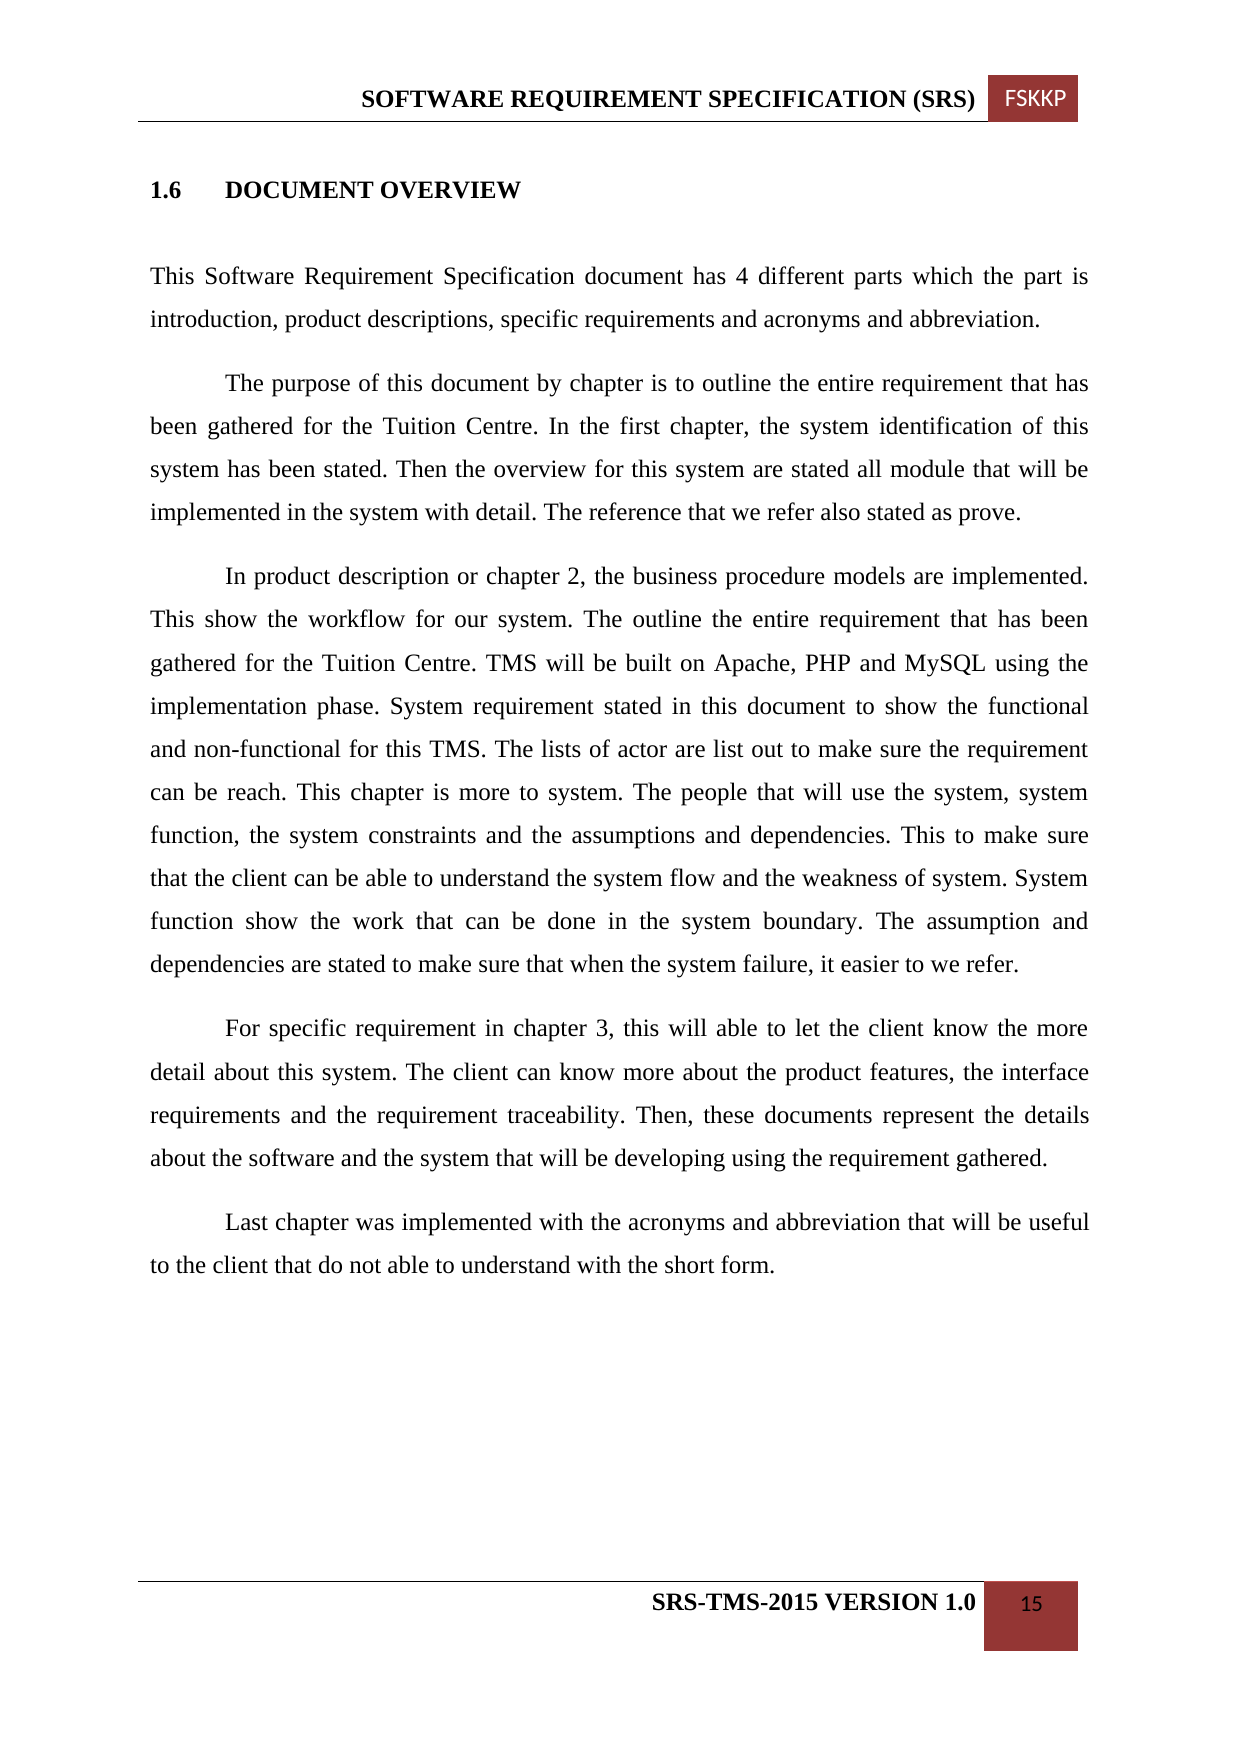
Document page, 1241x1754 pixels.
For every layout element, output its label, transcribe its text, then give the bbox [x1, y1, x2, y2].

text This Software Requirement Specification document has 4 different parts which the part is introduction, product descriptions, specific requirements and acronyms and abbreviation. [150, 261, 1090, 333]
subtitle 1.6 DOCUMENT OVERVIEW [150, 175, 1090, 204]
text The purpose of this document by chapter is to outline the entire requirement that has been gathered for the Tuition Centre. In the first chapter, the system identification of this system has been stated. Then the overview for this system are stated all module that will be implemented in the system with detail. The reference that we refer also stated as prove. [150, 368, 1090, 526]
text Last chapter was implemented with the acronyms and abbreviation that will be useful to the client that do not able to understand with the short form. [150, 1207, 1090, 1279]
text For specific requirement in chapter 3, this will able to let the client know the more detail about this system. The client can know more about the product features, the interface requirements and the requirement traceability. Then, these documents represent the details about the software and the system that will be developing using the requirement gathered. [150, 1013, 1090, 1172]
text In product description or chapter 2, the business procedure models are implemented. This show the workflow for our system. The outline the entire requirement that has been gathered for the Tuition Centre. TMS will be built on Apache, PHP and MySQL using the implementation phase. System requirement stated in this document to show the functional and non-functional for this TMS. The lists of actor are list out to make sure the requirement can be reach. This chapter is more to system. The people that will use the system, system function, the system constraints and the assumptions and dependencies. This to make sure that the client can be able to understand the system flow and the weakness of system. System function show the work that can be done in the system boundary. The assumption and dependencies are stated to make sure that when the system failure, it easier to we refer. [150, 561, 1090, 978]
